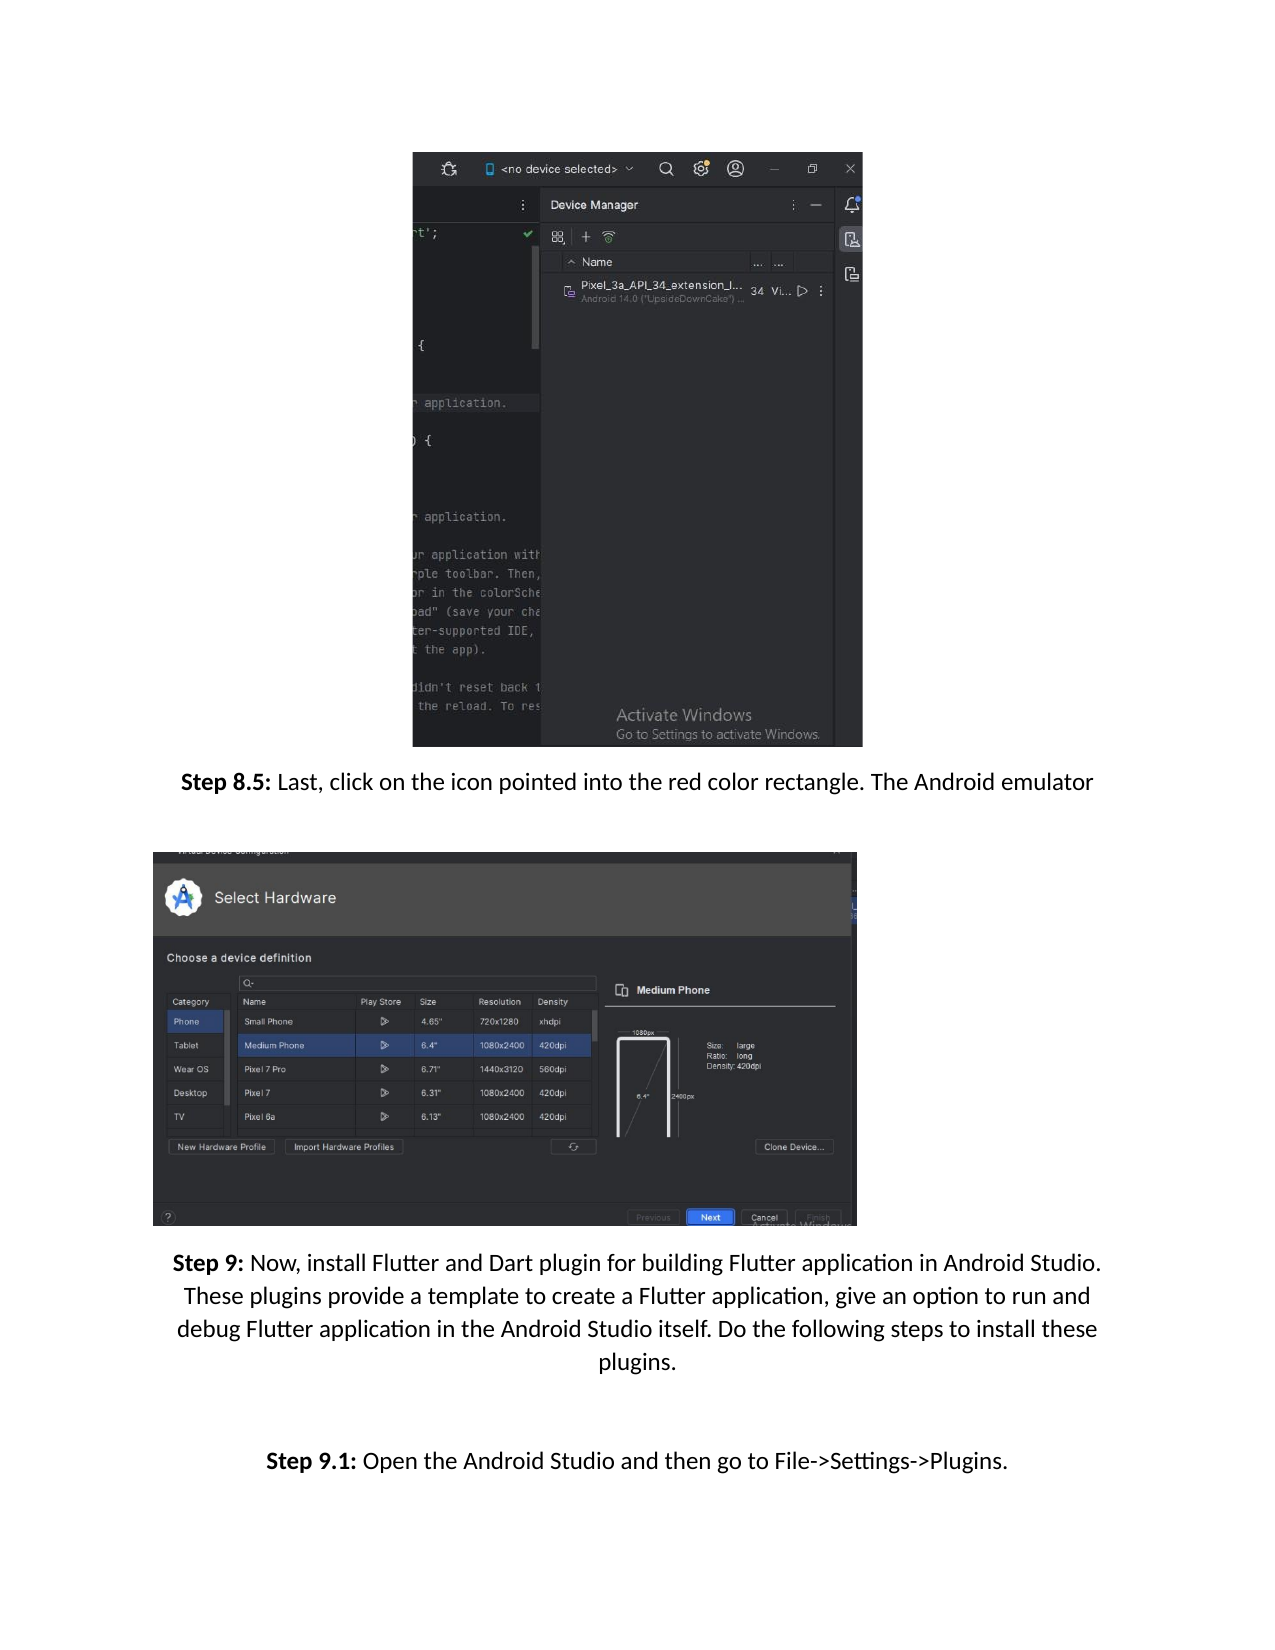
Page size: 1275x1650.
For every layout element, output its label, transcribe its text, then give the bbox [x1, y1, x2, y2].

picture [153, 852, 857, 1226]
picture [412, 152, 863, 747]
text Step 8.5: Last, click on the icon pointed into the red color rectangle. The Android emulator [150, 766, 1125, 796]
text Step 9.1: Open the Android Studio and then go to File->Settings->Plugins. [150, 1445, 1125, 1476]
